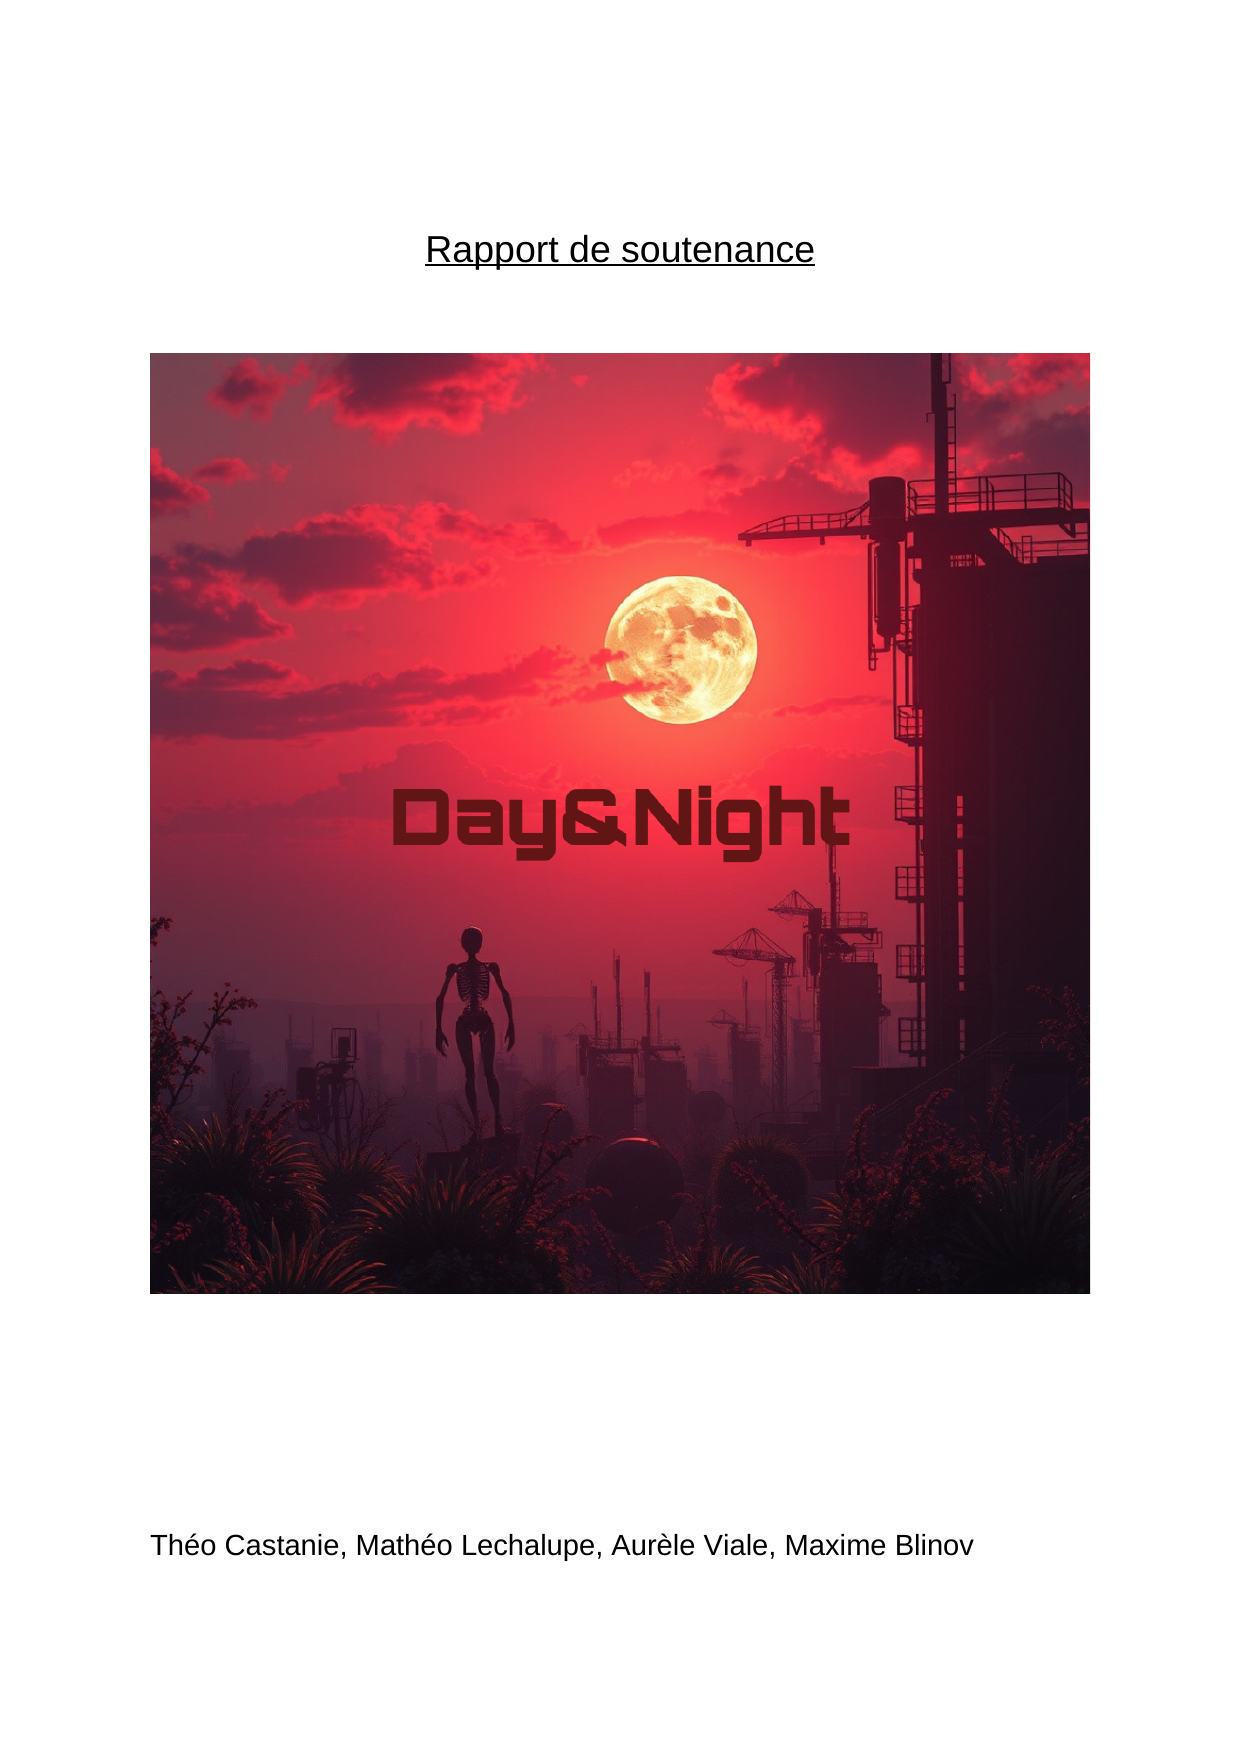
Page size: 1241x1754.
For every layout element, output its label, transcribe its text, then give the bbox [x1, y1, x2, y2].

picture [150, 353, 1091, 1294]
text Rapport de soutenance [150, 227, 1090, 270]
text Théo Castanie, Mathéo Lechalupe, Aurèle Viale, Maxime Blinov [150, 1528, 1090, 1562]
